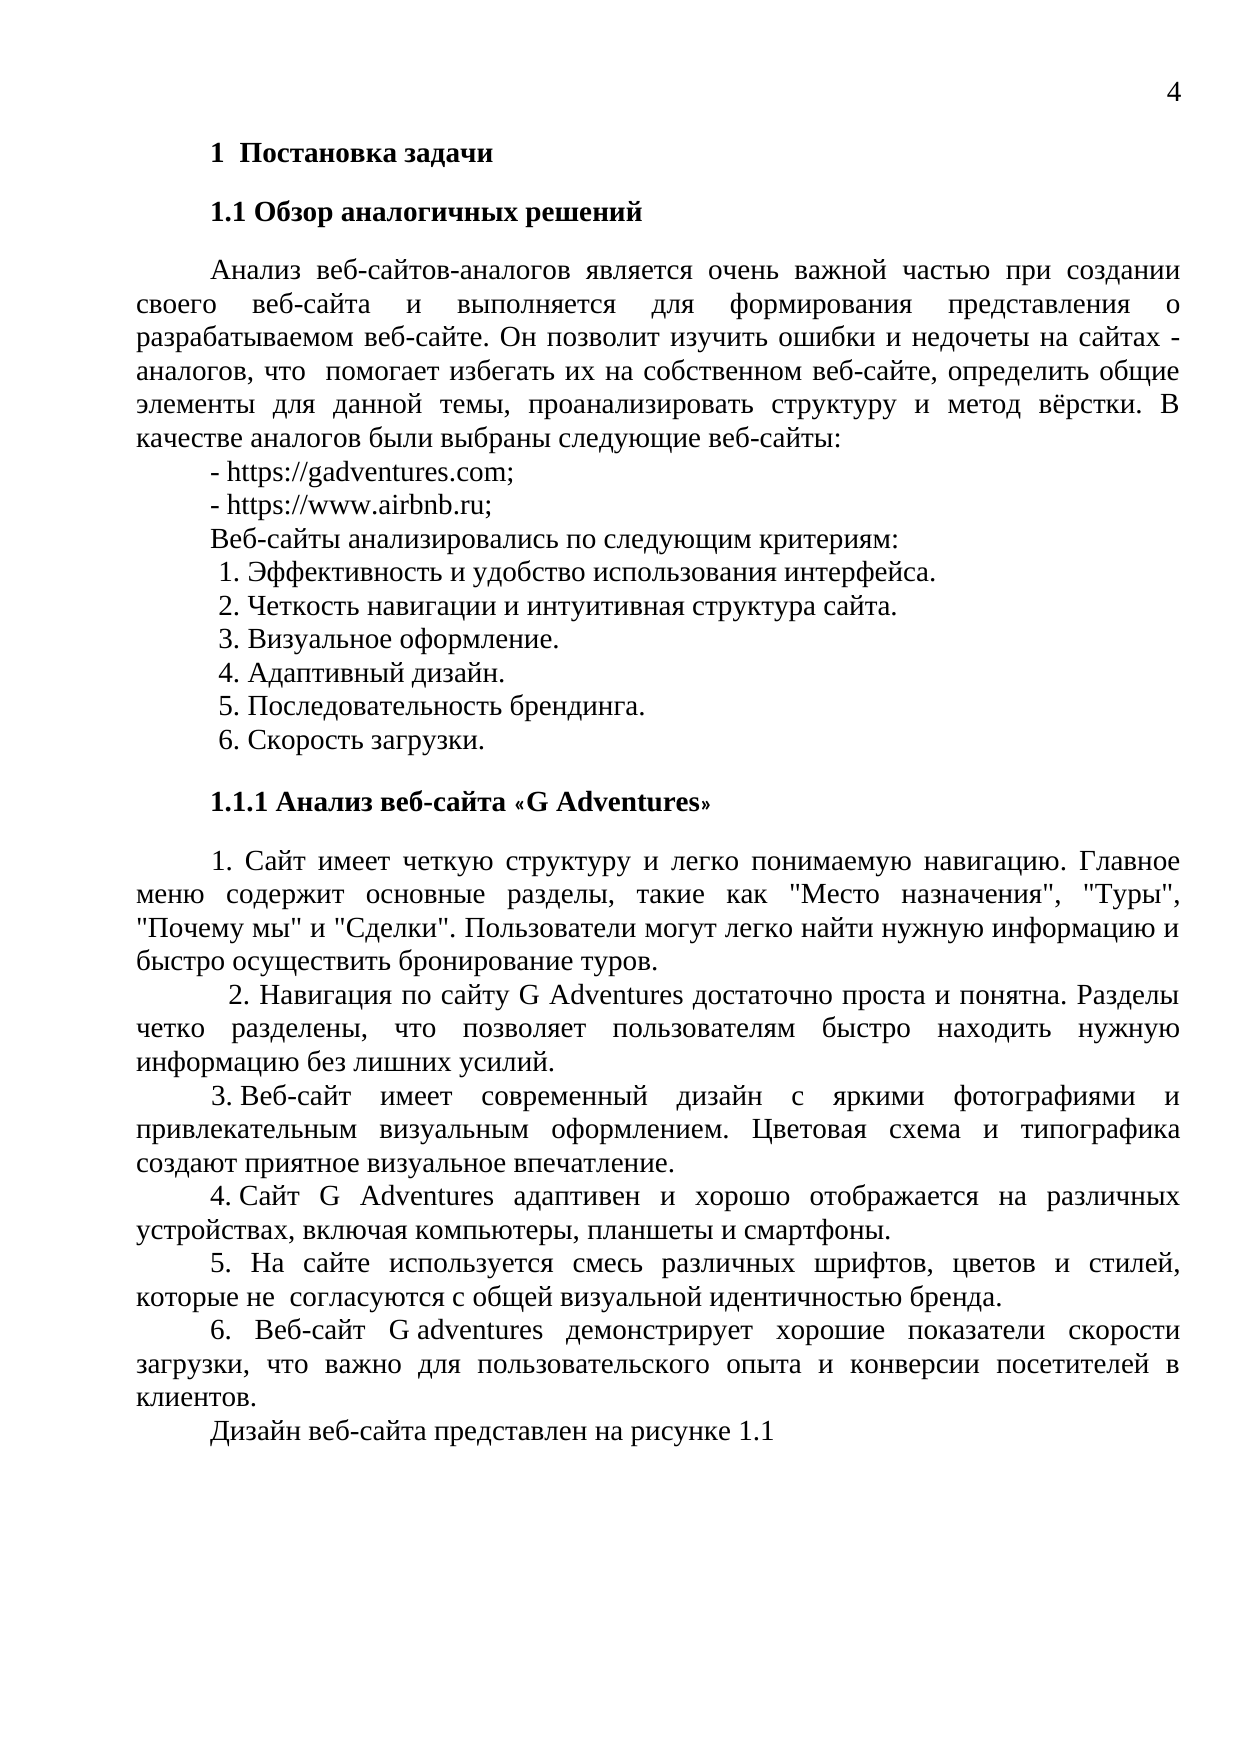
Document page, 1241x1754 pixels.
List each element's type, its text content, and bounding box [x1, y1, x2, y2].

text 1.1 Обзор аналогичных решений [136, 194, 1181, 227]
text Дизайн веб-сайта представлен на рисунке 1.1 [136, 1413, 1181, 1447]
text 3. Визуальное оформление. [136, 621, 1181, 655]
text 6. Скорость загрузки. [136, 722, 1181, 756]
text 2. Четкость навигации и интуитивная структура сайта. [136, 588, 1181, 621]
list Постановка задачи [210, 135, 1181, 169]
text 5. Последовательность брендинга. [136, 688, 1181, 722]
text 3. Веб-сайт имеет современный дизайн с яркими фотографиями и привлекательным визуальным оформлением. Цветовая схема и типографика создают приятное визуальное впечатление. [136, 1078, 1181, 1178]
text 4. Адаптивный дизайн. [136, 655, 1181, 688]
text 1. Сайт имеет четкую структуру и легко понимаемую навигацию. Главное меню содержит основные разделы, такие как "Место назначения", "Туры", "Почему мы" и "Сделки". Пользователи могут легко найти нужную информацию и быстро осуществить бронирование туров. [136, 843, 1181, 977]
text 1.1.1 Анализ веб-сайта «G Adventures» [136, 784, 1181, 818]
text - https://www.airbnb.ru; [136, 487, 1181, 521]
text 1. Эффективность и удобство использования интерфейса. [136, 554, 1181, 588]
text - https://gadventures.com; [136, 454, 1181, 487]
text 4. Сайт G Adventures адаптивен и хорошо отображается на различных устройствах, включая компьютеры, планшеты и смартфоны. [136, 1178, 1181, 1245]
text 2. Навигация по сайту G Adventures достаточно проста и понятна. Разделы четко разделены, что позволяет пользователям быстро находить нужную информацию без лишних усилий. [136, 977, 1181, 1078]
text 6. Веб-сайт G adventures демонстрирует хорошие показатели скорости загрузки, что важно для пользовательского опыта и конверсии посетителей в клиентов. [136, 1312, 1181, 1413]
text 5. На сайте используется смесь различных шрифтов, цветов и стилей, которые не согласуются с общей визуальной идентичностью бренда. [136, 1245, 1181, 1312]
text Веб-сайты анализировались по следующим критериям: [136, 521, 1181, 554]
text Анализ веб-сайтов-аналогов является очень важной частью при создании своего веб-сайта и выполняется для формирования представления о разрабатываемом веб-сайте. Он позволит изучить ошибки и недочеты на сайтах - аналогов, что помогает избегать их на собственном веб-сайте, определить общие элементы для данной темы, проанализировать структуру и метод вёрстки. В качестве аналогов были выбраны следующие веб-сайты: [136, 252, 1181, 454]
